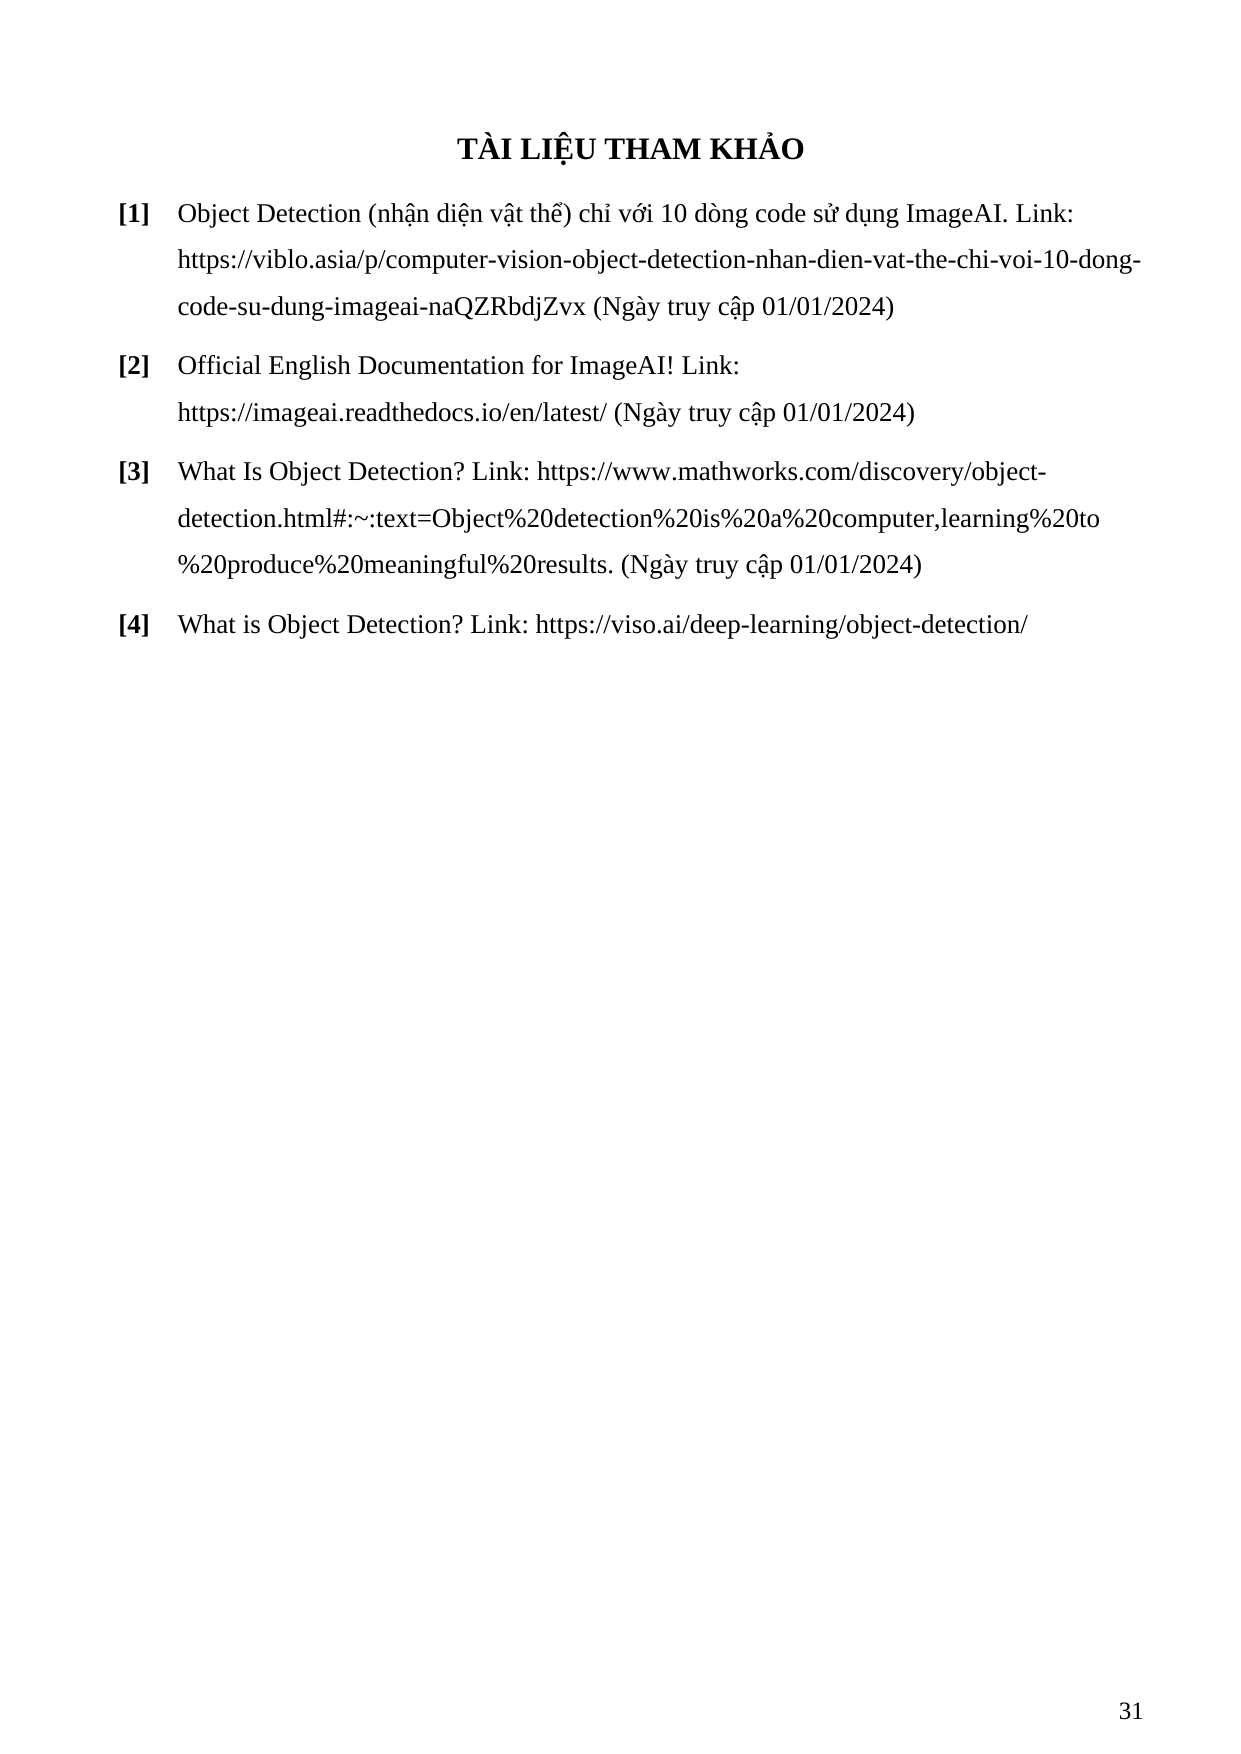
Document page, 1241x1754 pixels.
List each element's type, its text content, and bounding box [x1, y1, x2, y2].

text Object Detection (nhận diện vật thể) chỉ với 10 dòng code sử dụng ImageAI. Link: https://viblo.asia/p/computer-vision-object-detection-nhan-dien-vat-the-chi-voi-10-dong-code-su-dung-imageai-naQZRbdjZvx (Ngày truy cập 01/01/2024) [118, 197, 1144, 321]
text What Is Object Detection? Link: https://www.mathworks.com/discovery/object-detection.html#:~:text=Object%20detection%20is%20a%20computer,learning%20to%20produce%20meaningful%20results. (Ngày truy cập 01/01/2024) [118, 455, 1144, 580]
text What is Object Detection? Link: https://viso.ai/deep-learning/object-detection/ [118, 608, 1144, 639]
text Official English Documentation for ImageAI! Link: https://imageai.readthedocs.io/en/latest/ (Ngày truy cập 01/01/2024) [118, 349, 1144, 427]
subtitle TÀI LIỆU THAM KHẢO [118, 131, 1144, 167]
